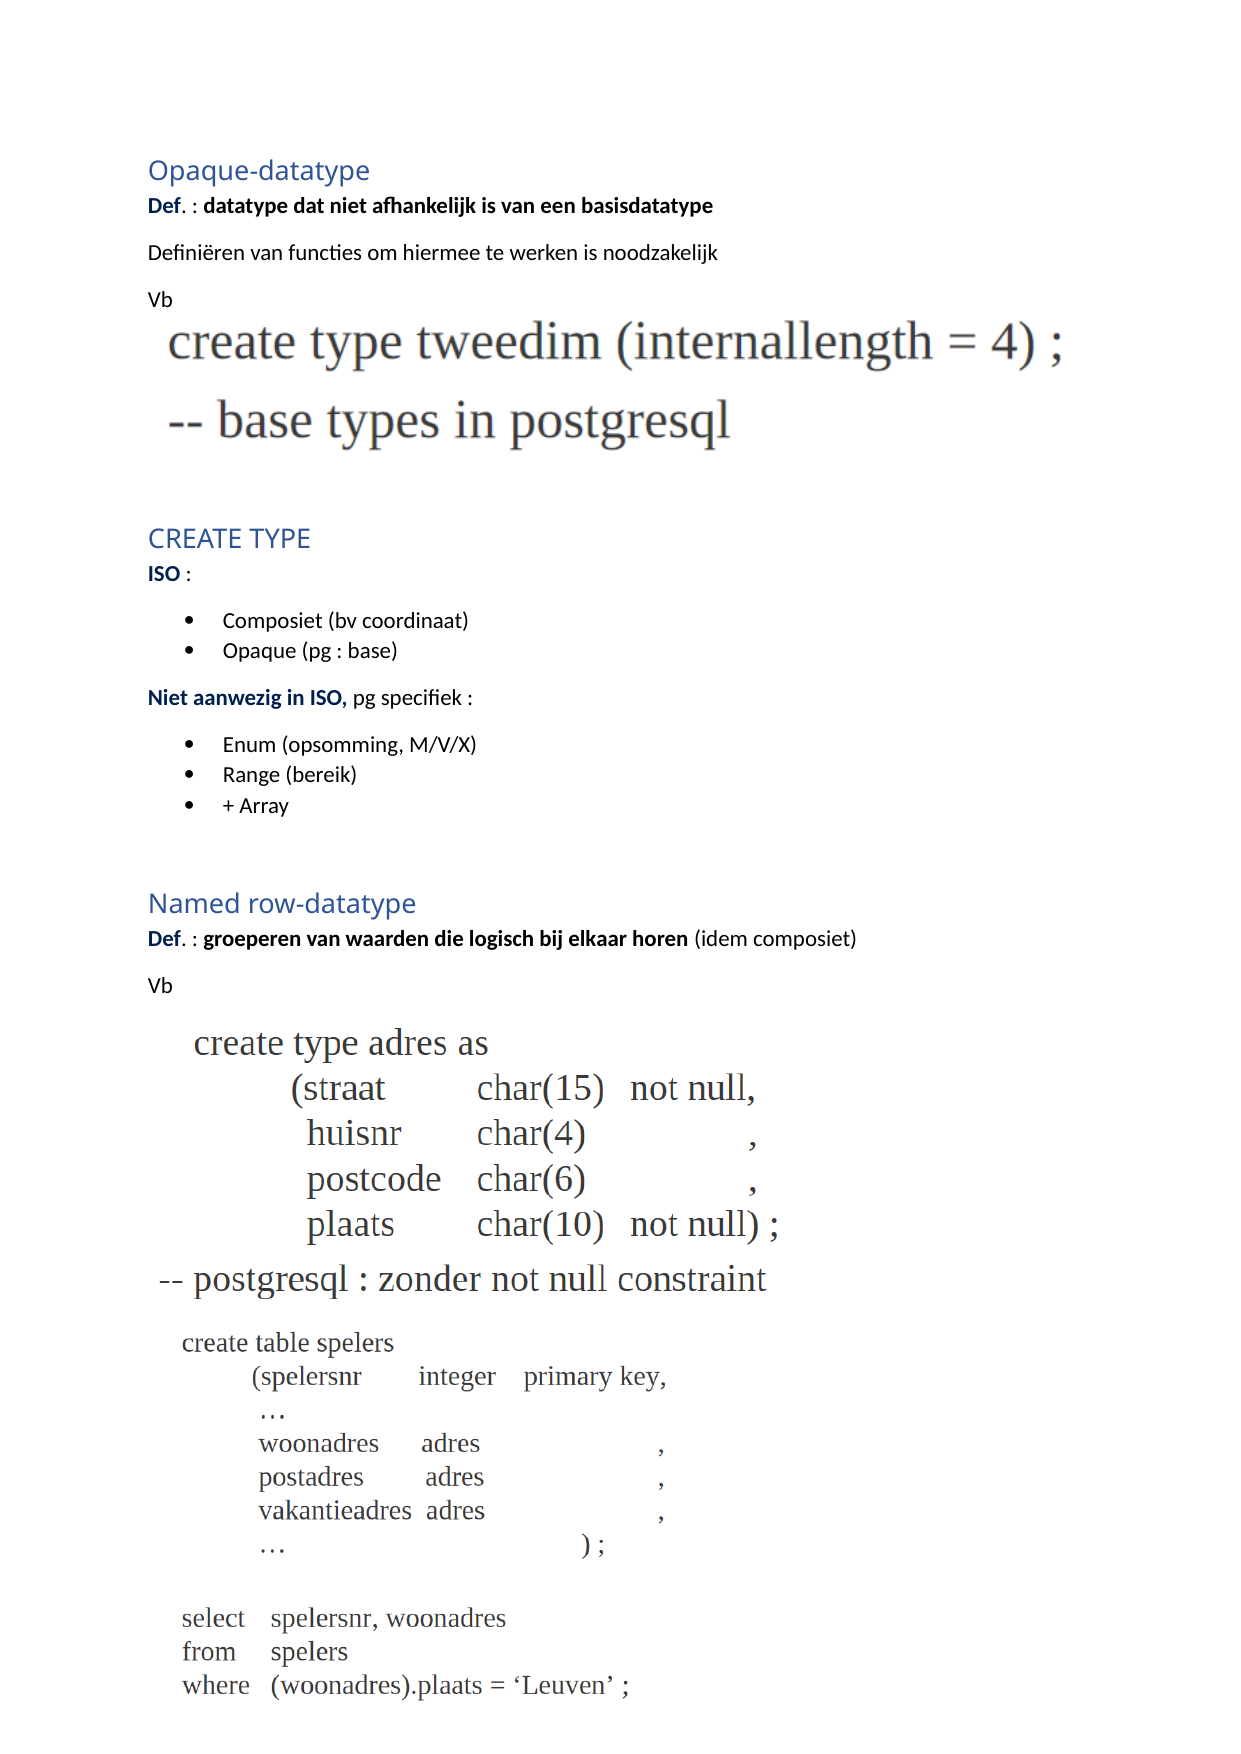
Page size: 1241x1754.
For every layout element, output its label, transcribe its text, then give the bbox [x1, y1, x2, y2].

text Definiëren van functies om hiermee te werken is noodzakelijk [148, 238, 1093, 266]
text ISO : [148, 559, 1093, 587]
text Def. : datatype dat niet afhankelijk is van een basisdatatype [148, 192, 1093, 219]
text Def. : groeperen van waarden die logisch bij elkaar horen (idem composiet) [148, 924, 1093, 952]
list Opaque (pg : base) [185, 637, 1093, 664]
picture [147, 1022, 794, 1316]
picture [147, 315, 1093, 455]
list Range (bereik) [185, 761, 1093, 788]
list Composiet (bv coordinaat) [185, 606, 1093, 634]
text Vb [148, 285, 1093, 313]
text Vb [148, 971, 1093, 999]
subtitle CREATE TYPE [148, 520, 1093, 557]
subtitle Opaque-datatype [148, 152, 1093, 189]
text Niet aanwezig in ISO, pg specifiek : [148, 683, 1093, 711]
subtitle Named row-datatype [148, 884, 1093, 921]
picture [147, 1322, 685, 1705]
list + Array [185, 791, 1093, 819]
list Enum (opsomming, M/V/X) [185, 730, 1093, 758]
